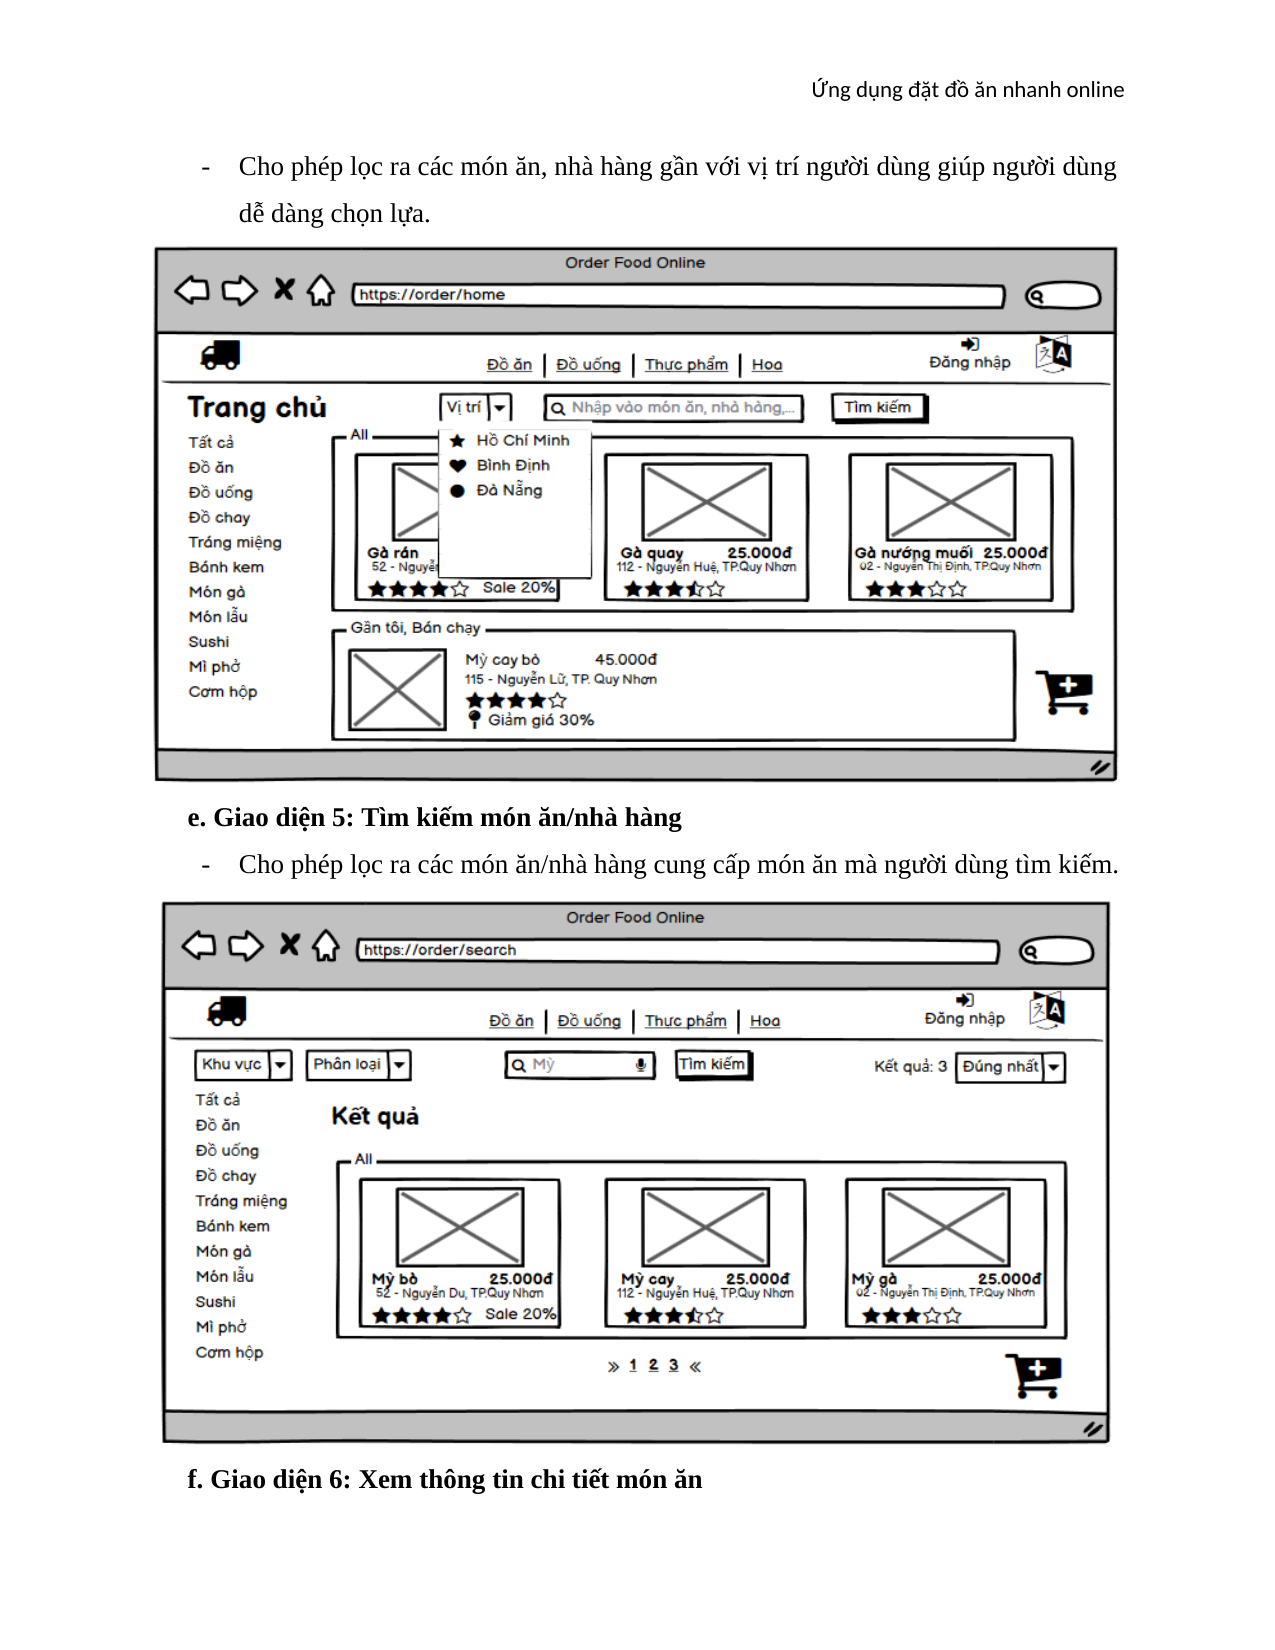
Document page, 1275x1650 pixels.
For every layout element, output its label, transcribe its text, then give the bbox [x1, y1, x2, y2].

picture [150, 243, 1125, 787]
list Cho phép lọc ra các món ăn, nhà hàng gần với vị trí người dùng giúp người dùng dễ dàng chọn lựa. [201, 150, 1125, 228]
picture [150, 894, 1125, 1449]
list Giao diện 6: Xem thông tin chi tiết món ăn [187, 1463, 1125, 1494]
list Cho phép lọc ra các món ăn/nhà hàng cung cấp món ăn mà người dùng tìm kiếm. [201, 848, 1125, 879]
list Giao diện 5: Tìm kiếm món ăn/nhà hàng [187, 801, 1125, 832]
